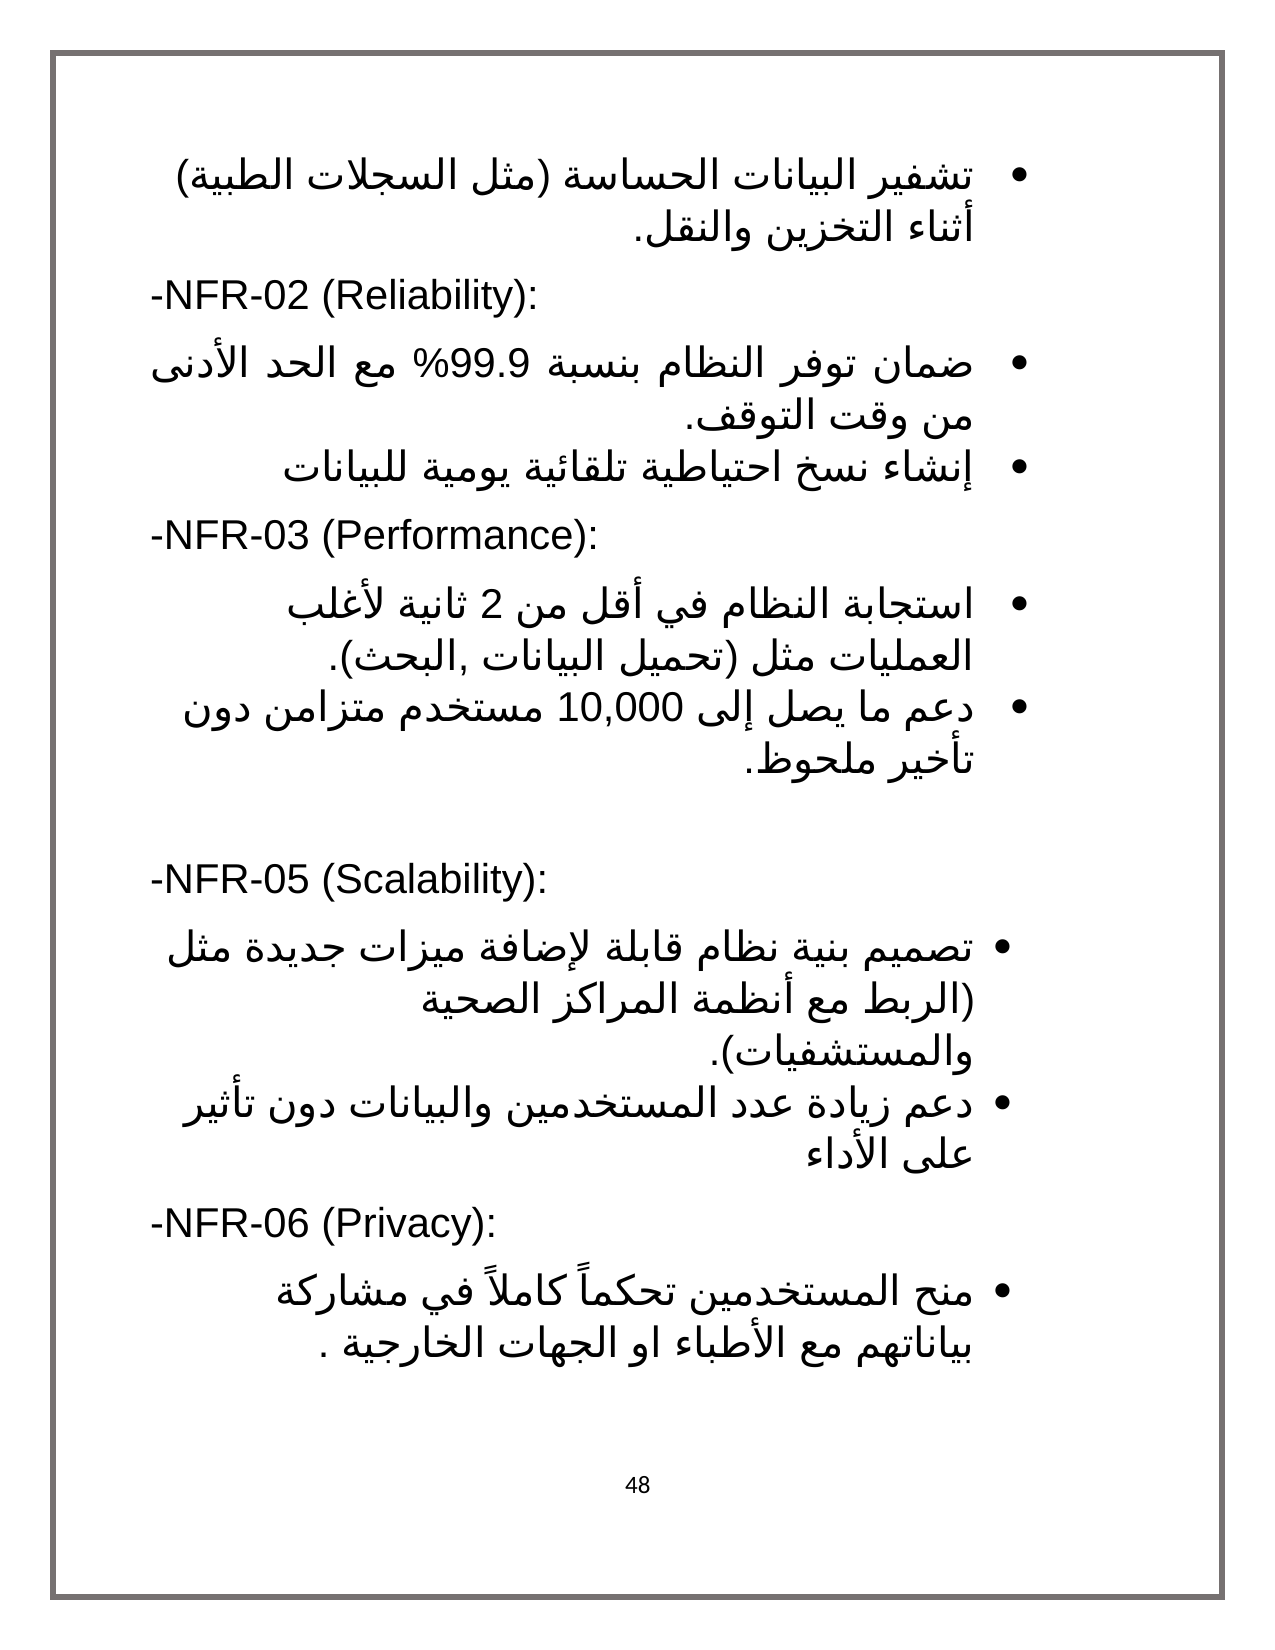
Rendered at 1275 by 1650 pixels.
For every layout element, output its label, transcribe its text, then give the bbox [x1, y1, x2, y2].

text -NFR-03 (Performance): [150, 511, 1125, 558]
list منح المستخدمين تحكماً كاملاً في مشاركة بياناتهم مع الأطباء او الجهات الخارجية . [150, 1266, 1012, 1366]
list دعم زيادة عدد المستخدمين والبيانات دون تأثير على الأداء [150, 1078, 1012, 1178]
text -NFR-05 (Scalability): [150, 854, 1125, 902]
text -NFR-06 (Privacy): [150, 1198, 1125, 1246]
list ضمان توفر النظام بنسبة 99.9% مع الحد الأدنى من وقت التوقف. [150, 338, 1012, 438]
list تصميم بنية نظام قابلة لإضافة ميزات جديدة مثل (الربط مع أنظمة المراكز الصحية والمستشفيات). [150, 923, 1012, 1074]
list دعم ما يصل إلى 10,000 مستخدم متزامن دون تأخير ملحوظ. [150, 682, 1012, 782]
list تشفير البيانات الحساسة (مثل السجلات الطبية) أثناء التخزين والنقل. [150, 150, 1012, 250]
list استجابة النظام في أقل من 2 ثانية لأغلب العمليات مثل (تحميل البيانات ,البحث). [150, 579, 1012, 679]
list إنشاء نسخ احتياطية تلقائية يومية للبيانات [150, 442, 1012, 490]
text -NFR-02 (Reliability): [150, 270, 1125, 318]
